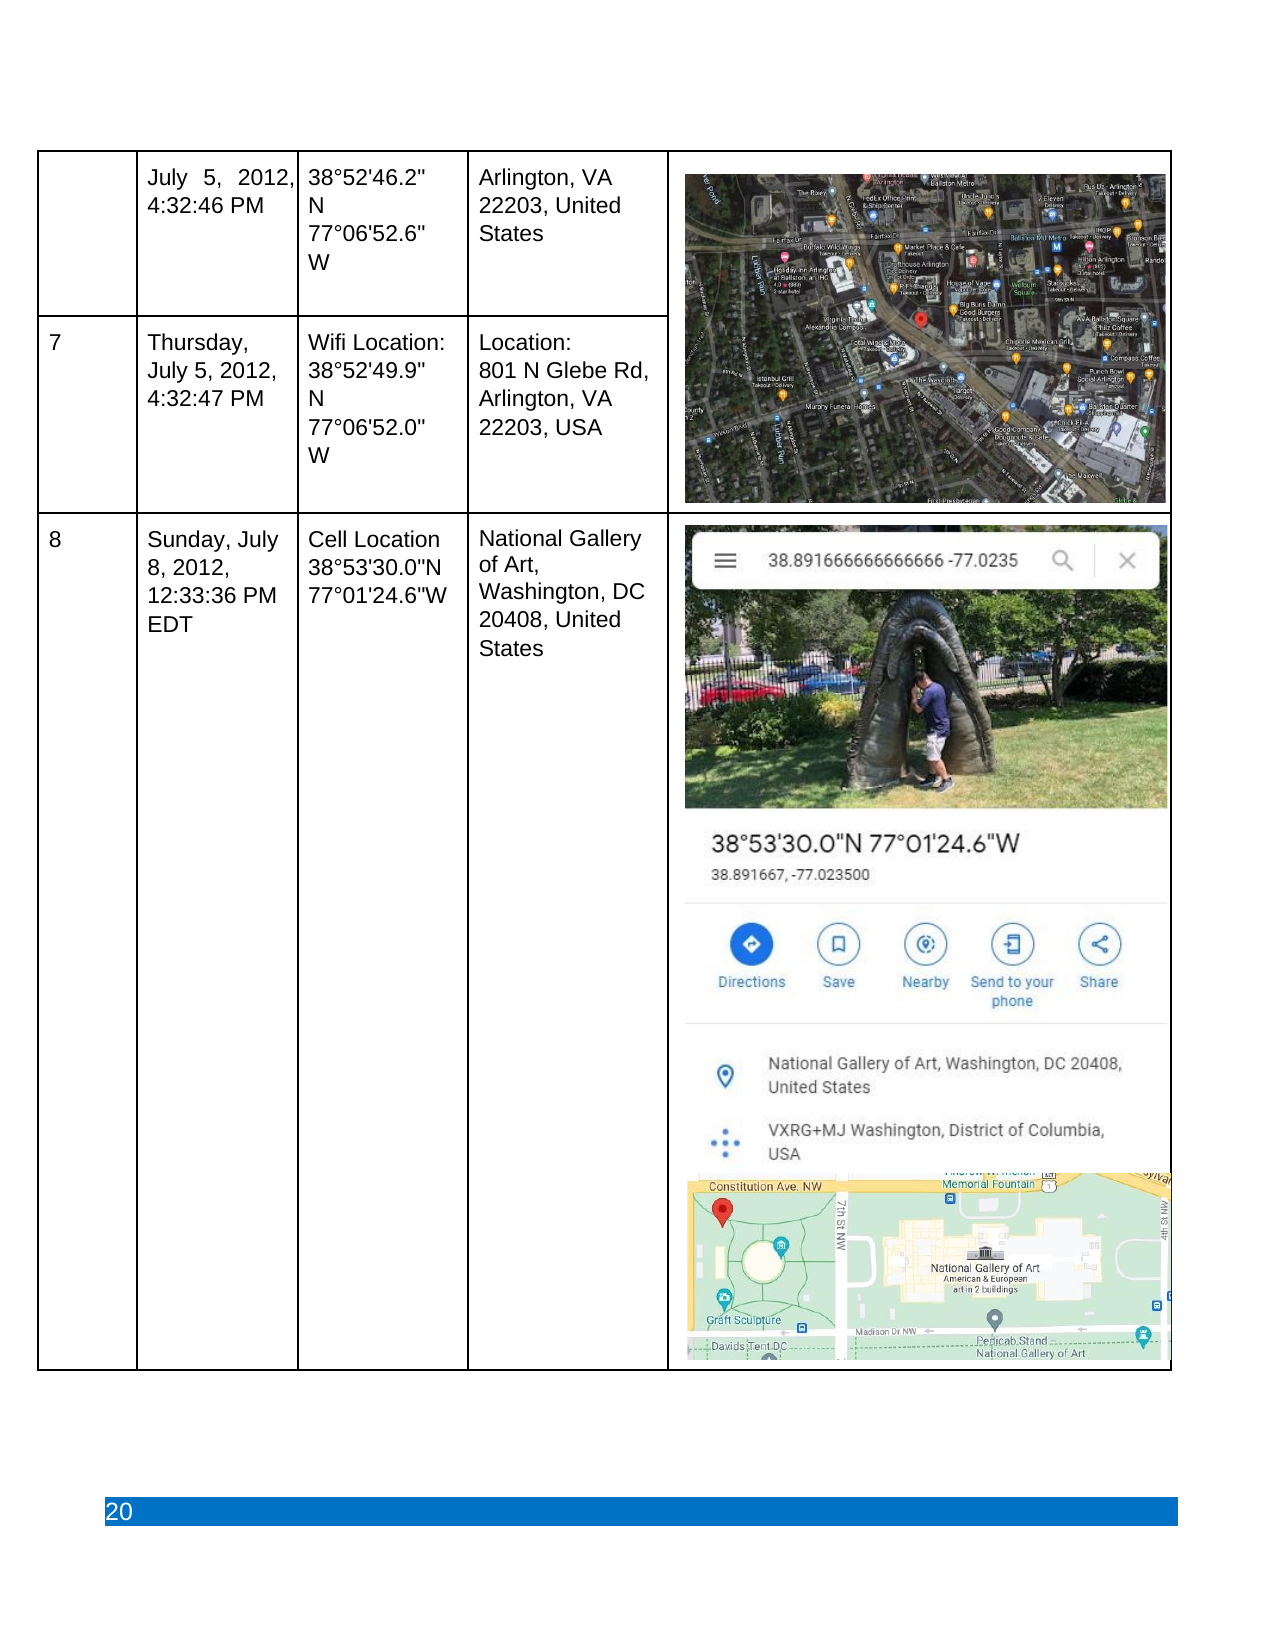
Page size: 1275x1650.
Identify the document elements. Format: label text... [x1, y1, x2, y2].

table_header 38°52'46.2" N 77°06'52.6" W [299, 152, 467, 315]
table_cell Thursday, July 5, 2012, 4:32:47 PM [138, 317, 297, 512]
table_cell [138, 514, 297, 1369]
picture [685, 525, 1172, 1360]
table_cell [669, 514, 1170, 1369]
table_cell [469, 514, 667, 1369]
table_cell 8 [39, 514, 136, 1369]
table_cell 7 [39, 317, 136, 512]
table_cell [299, 514, 467, 1369]
table_header [39, 152, 136, 315]
table_header July 5, 2012, 4:32:46 PM [138, 152, 297, 315]
picture [685, 174, 1166, 503]
table_header Arlington, VA 22203, United States [469, 152, 667, 315]
table_cell Wifi Location: 38°52'49.9" N 77°06'52.0" W [299, 317, 467, 512]
table_cell Location: 801 N Glebe Rd, Arlington, VA 22203, USA [469, 317, 667, 512]
table_header [669, 152, 1170, 512]
